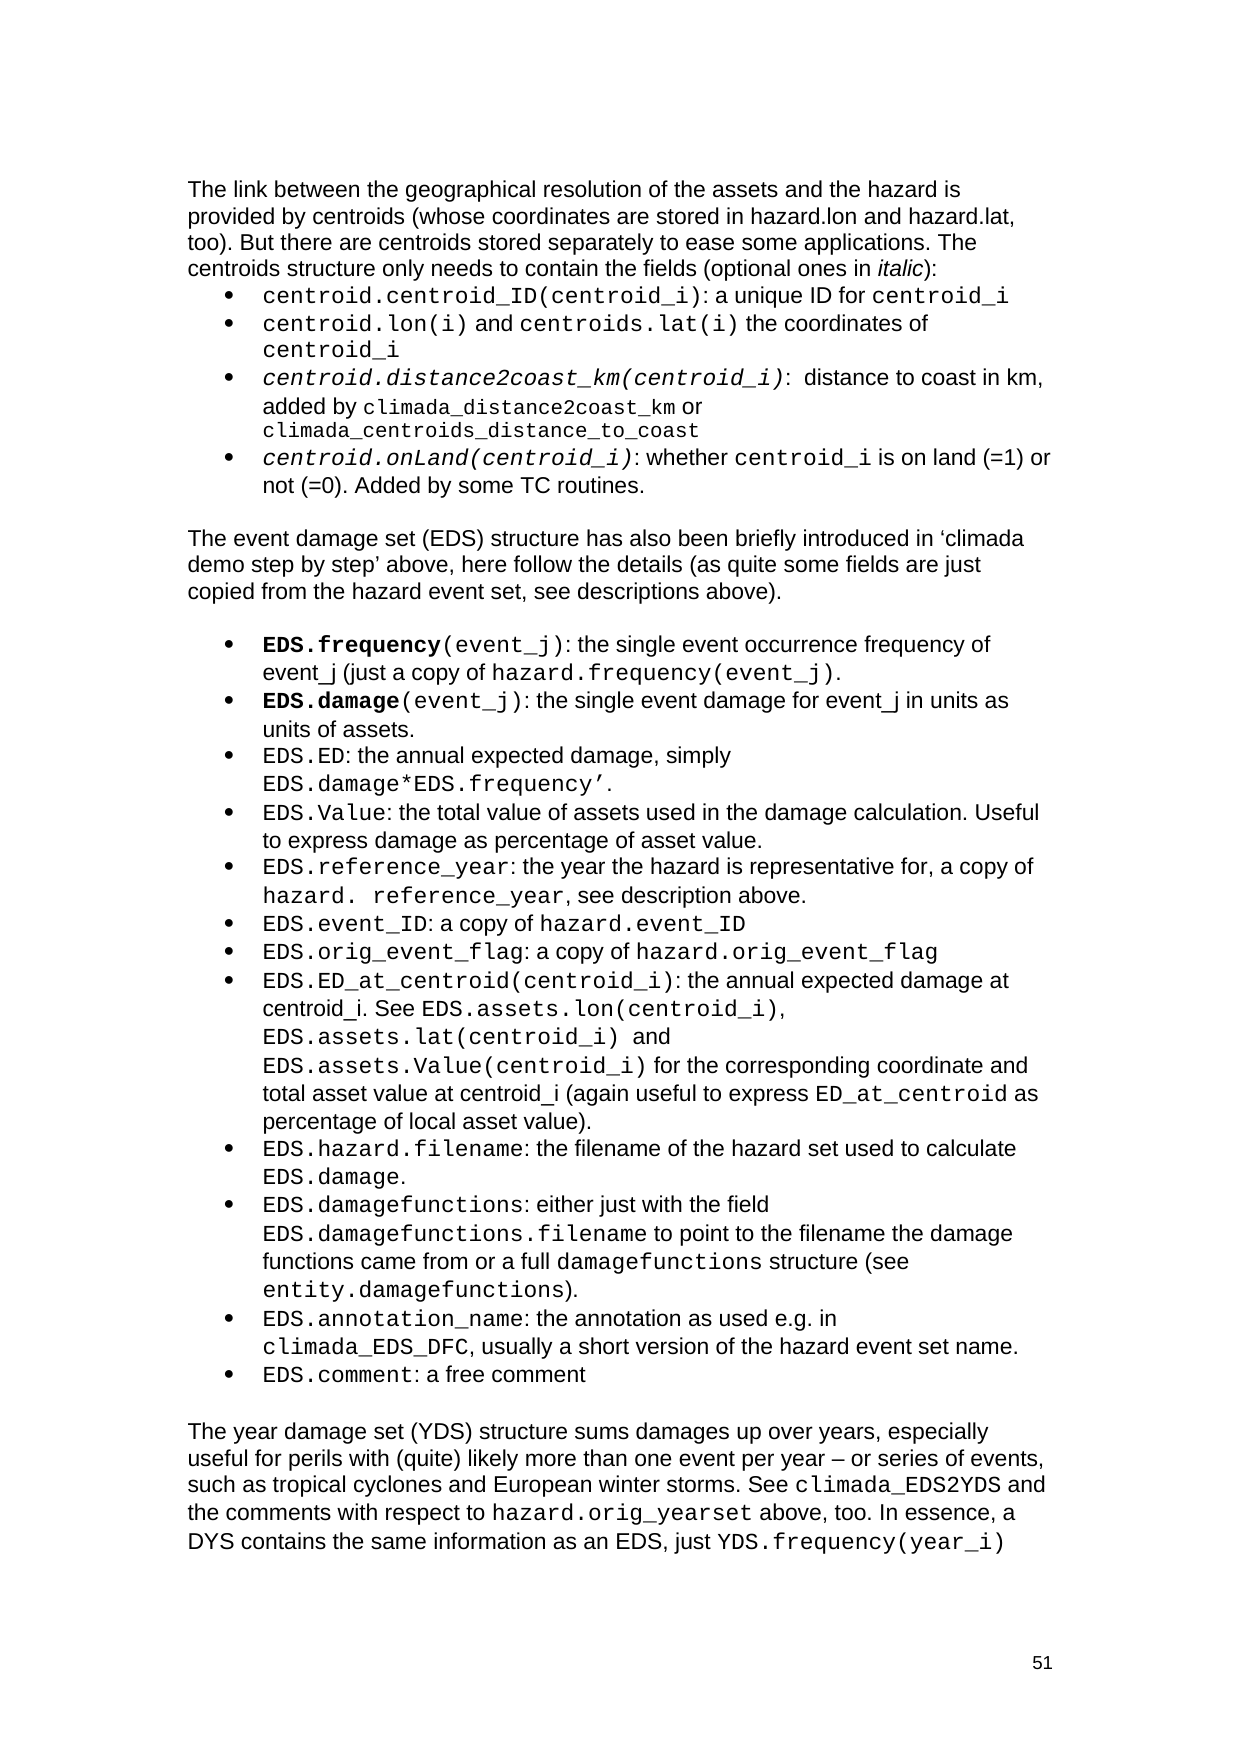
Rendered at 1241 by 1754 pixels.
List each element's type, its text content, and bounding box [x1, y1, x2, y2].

list centroid.lon(i) and centroids.lat(i) the coordinates of centroid_i [225, 310, 1053, 364]
list EDS.event_ID: a copy of hazard.event_ID [225, 910, 1053, 938]
list EDS.orig_event_flag: a copy of hazard.orig_event_flag [225, 938, 1053, 967]
text The event damage set (EDS) structure has also been briefly introduced in ‘climada demo step by step’ above, here follow the details (as quite some fields are just copied from the hazard event set, see descriptions above). [187, 525, 1053, 604]
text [187, 1418, 1053, 1556]
list EDS.ED: the annual expected damage, simply EDS.damage*EDS.frequency’. [225, 742, 1053, 798]
list EDS.Value: the total value of assets used in the damage calculation. Useful to express damage as percentage of asset value. [225, 798, 1053, 853]
list EDS.ED_at_centroid(centroid_i): the annual expected damage at centroid_i. See EDS.assets.lon(centroid_i), EDS.assets.lat(centroid_i) and EDS.assets.Value(centroid_i) for the corresponding coordinate and total asset value at centroid_i (again useful to express ED_at_centroid as percentage of local asset value). [225, 967, 1053, 1134]
text The link between the geographical resolution of the assets and the hazard is provided by centroids (whose coordinates are stored in hazard.lon and hazard.lat, too). But there are centroids stored separately to ease some applications. The centroids structure only needs to contain the fields (optional ones in italic): [187, 176, 1053, 282]
list EDS.frequency(event_j): the single event occurrence frequency of event_j (just a copy of hazard.frequency(event_j). [225, 631, 1053, 687]
list centroid.onLand(centroid_i): whether centroid_i is on land (=1) or not (=0). Added by some TC routines. [225, 444, 1053, 499]
list EDS.damage(event_j): the single event damage for event_j in units as units of assets. [225, 687, 1053, 742]
list EDS.damagefunctions: either just with the field EDS.damagefunctions.filename to point to the filename the damage functions came from or a full damagefunctions structure (see entity.damagefunctions). [225, 1191, 1053, 1304]
list centroid.distance2coast_km(centroid_i): distance to coast in km, added by climada_distance2coast_km or climada_centroids_distance_to_coast [225, 364, 1053, 444]
list EDS.hazard.filename: the filename of the hazard set used to calculate EDS.damage. [225, 1134, 1053, 1191]
list EDS.reference_year: the year the hazard is representative for, a copy of hazard. reference_year, see description above. [225, 853, 1053, 910]
list EDS.annotation_name: the annotation as used e.g. in climada_EDS_DFC, usually a short version of the hazard event set name. [225, 1304, 1053, 1361]
list EDS.comment: a free comment [225, 1361, 1053, 1389]
list centroid.centroid_ID(centroid_i): a unique ID for centroid_i [225, 282, 1053, 310]
